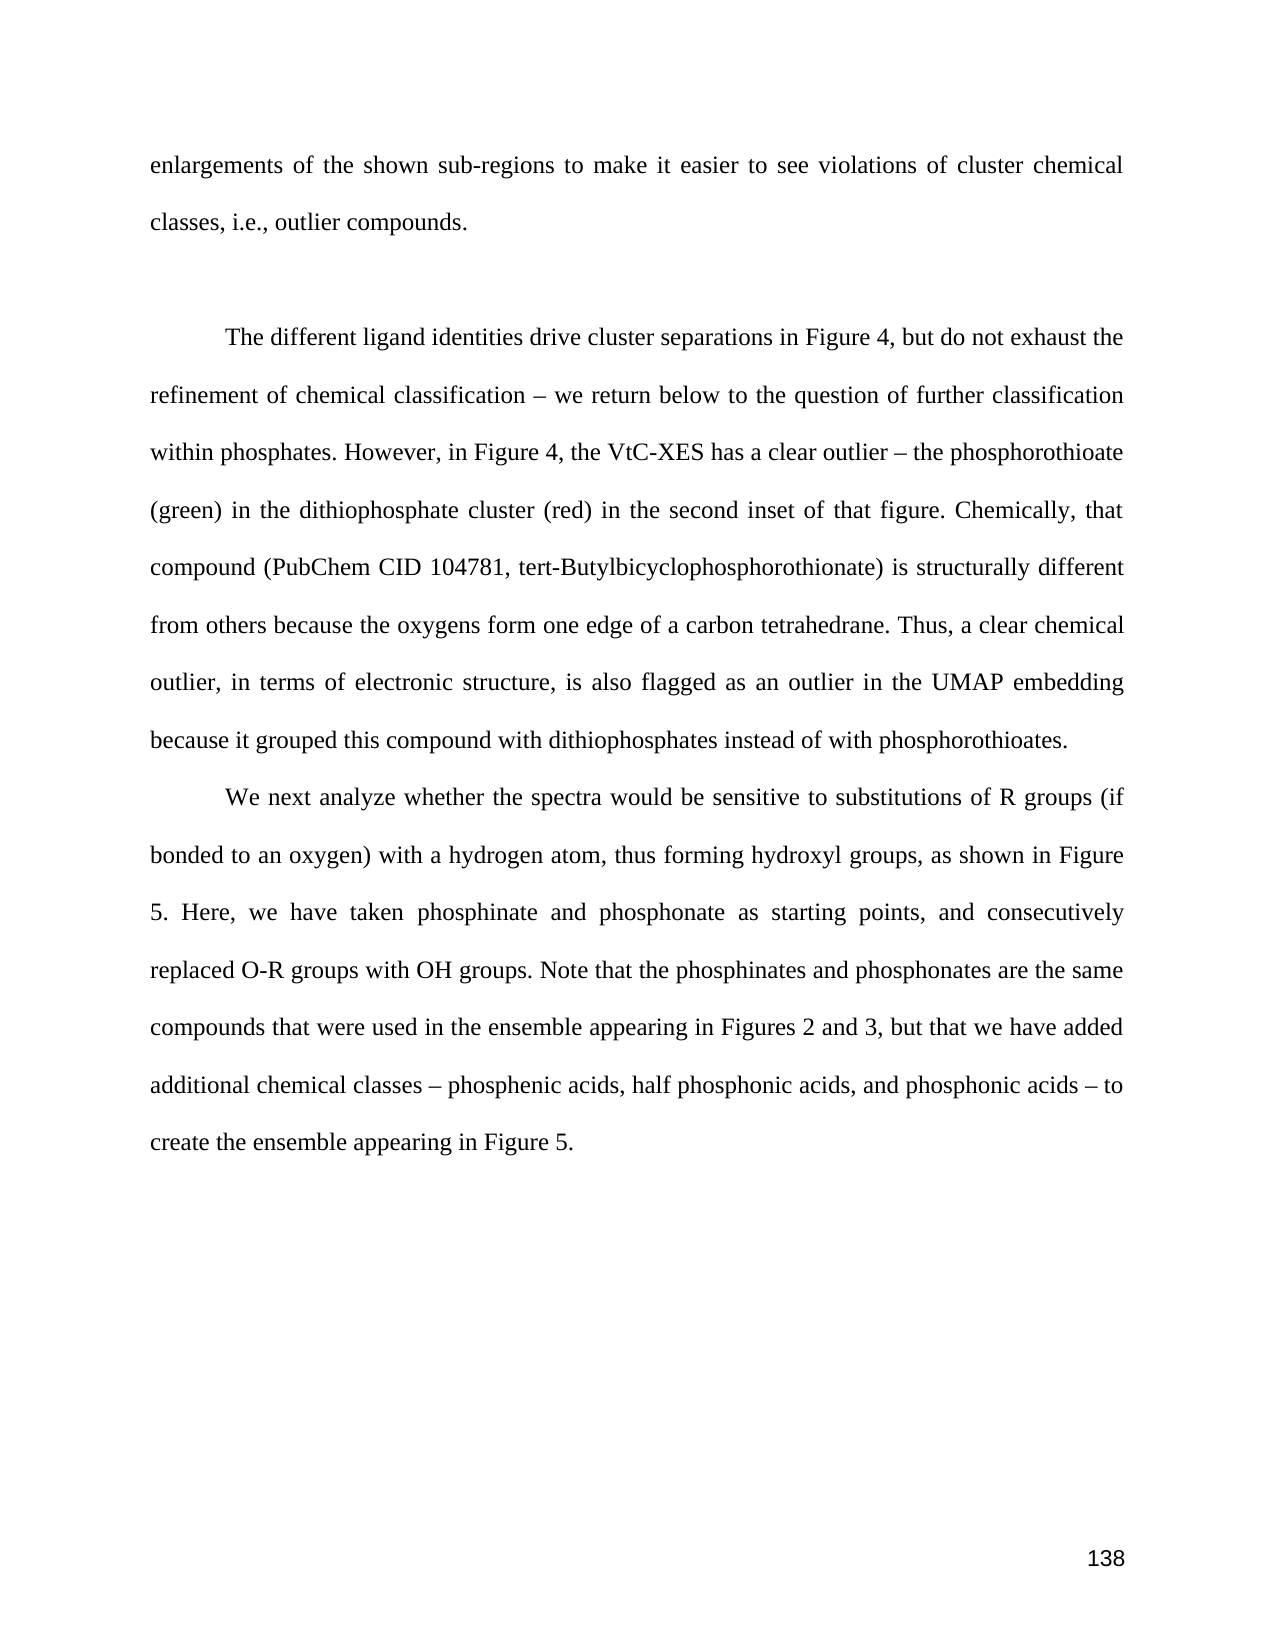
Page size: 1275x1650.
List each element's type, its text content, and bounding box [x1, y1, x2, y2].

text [150, 150, 1125, 236]
text We next analyze whether the spectra would be sensitive to substitutions of R groups (if bonded to an oxygen) with a hydrogen atom, thus forming hydroxyl groups, as shown in Figure 5. Here, we have taken phosphinate and phosphonate as starting points, and consecutively replaced O-R groups with OH groups. Note that the phosphinates and phosphonates are the same compounds that were used in the ensemble appearing in Figures 2 and 3, but that we have added additional chemical classes – phosphenic acids, half phosphonic acids, and phosphonic acids – to create the ensemble appearing in Figure 5. [150, 782, 1125, 1156]
text The different ligand identities drive cluster separations in Figure 4, but do not exhaust the refinement of chemical classification – we return below to the question of further classification within phosphates. However, in Figure 4, the VtC-XES has a clear outlier – the phosphorothioate (green) in the dithiophosphate cluster (red) in the second inset of that figure. Chemically, that compound (PubChem CID 104781, tert-Butylbicyclophosphorothionate) is structurally different from others because the oxygens form one edge of a carbon tetrahedrane. Thus, a clear chemical outlier, in terms of electronic structure, is also flagged as an outlier in the UMAP embedding because it grouped this compound with dithiophosphates instead of with phosphorothioates. [150, 322, 1125, 754]
